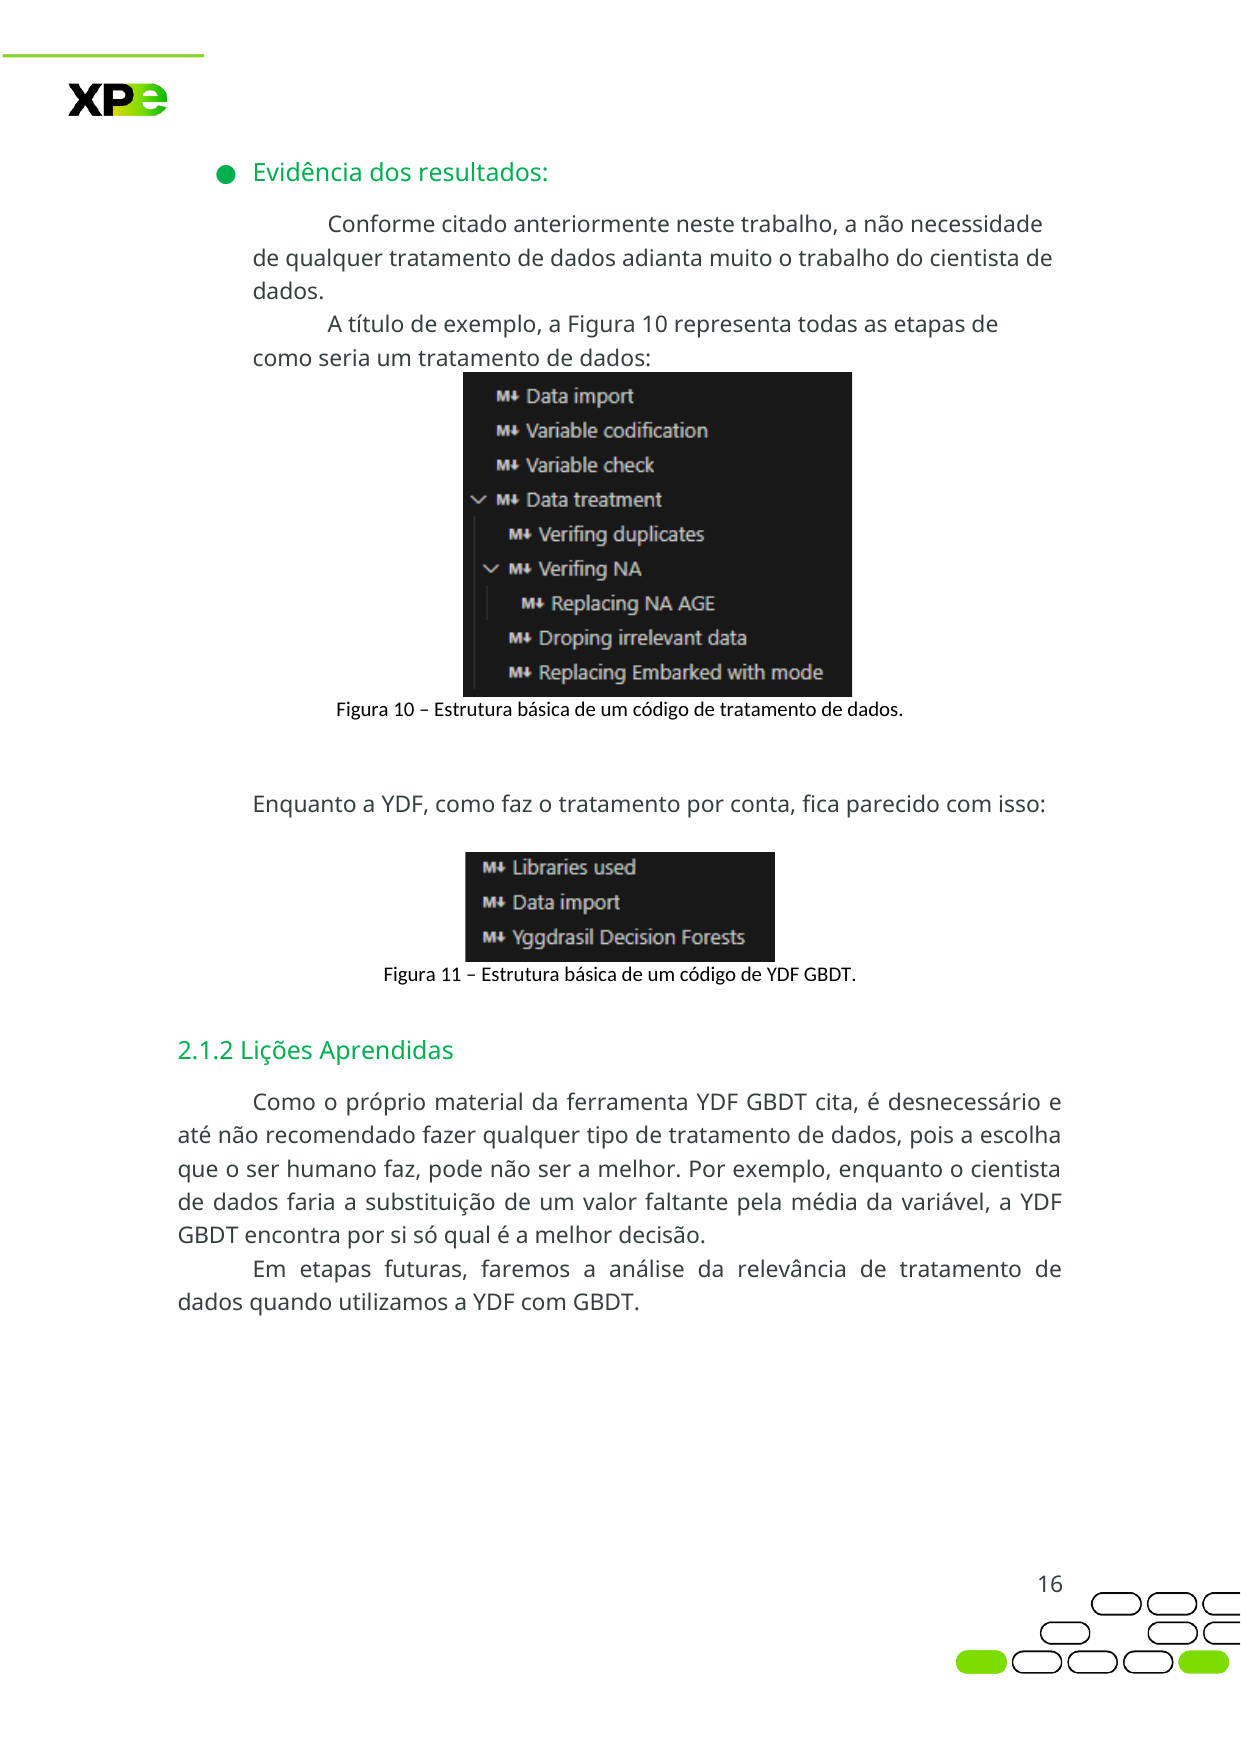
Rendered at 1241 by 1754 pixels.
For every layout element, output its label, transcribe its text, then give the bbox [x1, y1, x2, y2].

picture [2, 51, 205, 148]
text A título de exemplo, a Figura 10 representa todas as etapas de como seria um tratamento de dados: [252, 306, 1063, 373]
text Como o próprio material da ferramenta YDF GBDT cita, é desnecessário e até não recomendado fazer qualquer tipo de tratamento de dados, pois a escolha que o ser humano faz, pode não ser a melhor. Por exemplo, enquanto o cientista de dados faria a substituição de um valor faltante pela média da variável, a YDF GBDT encontra por si só qual é a melhor decisão. [177, 1084, 1063, 1251]
picture [465, 852, 775, 962]
subtitle 2.1.2 Lições Aprendidas [177, 1033, 1063, 1067]
text Em etapas futuras, faremos a análise da relevância de tratamento de dados quando utilizamos a YDF com GBDT. [177, 1251, 1063, 1317]
text Figura 10 – Estrutura básica de um código de tratamento de dados. [177, 696, 1063, 722]
picture [463, 372, 853, 697]
picture [955, 1592, 1241, 1674]
subtitle Evidência dos resultados: [215, 155, 1063, 189]
text Enquanto a YDF, como faz o tratamento por conta, fica parecido com isso: [177, 785, 1063, 819]
text Conforme citado anteriormente neste trabalho, a não necessidade de qualquer tratamento de dados adianta muito o trabalho do cientista de dados. [252, 206, 1063, 306]
text Figura 11 – Estrutura básica de um código de YDF GBDT. [177, 961, 1063, 987]
